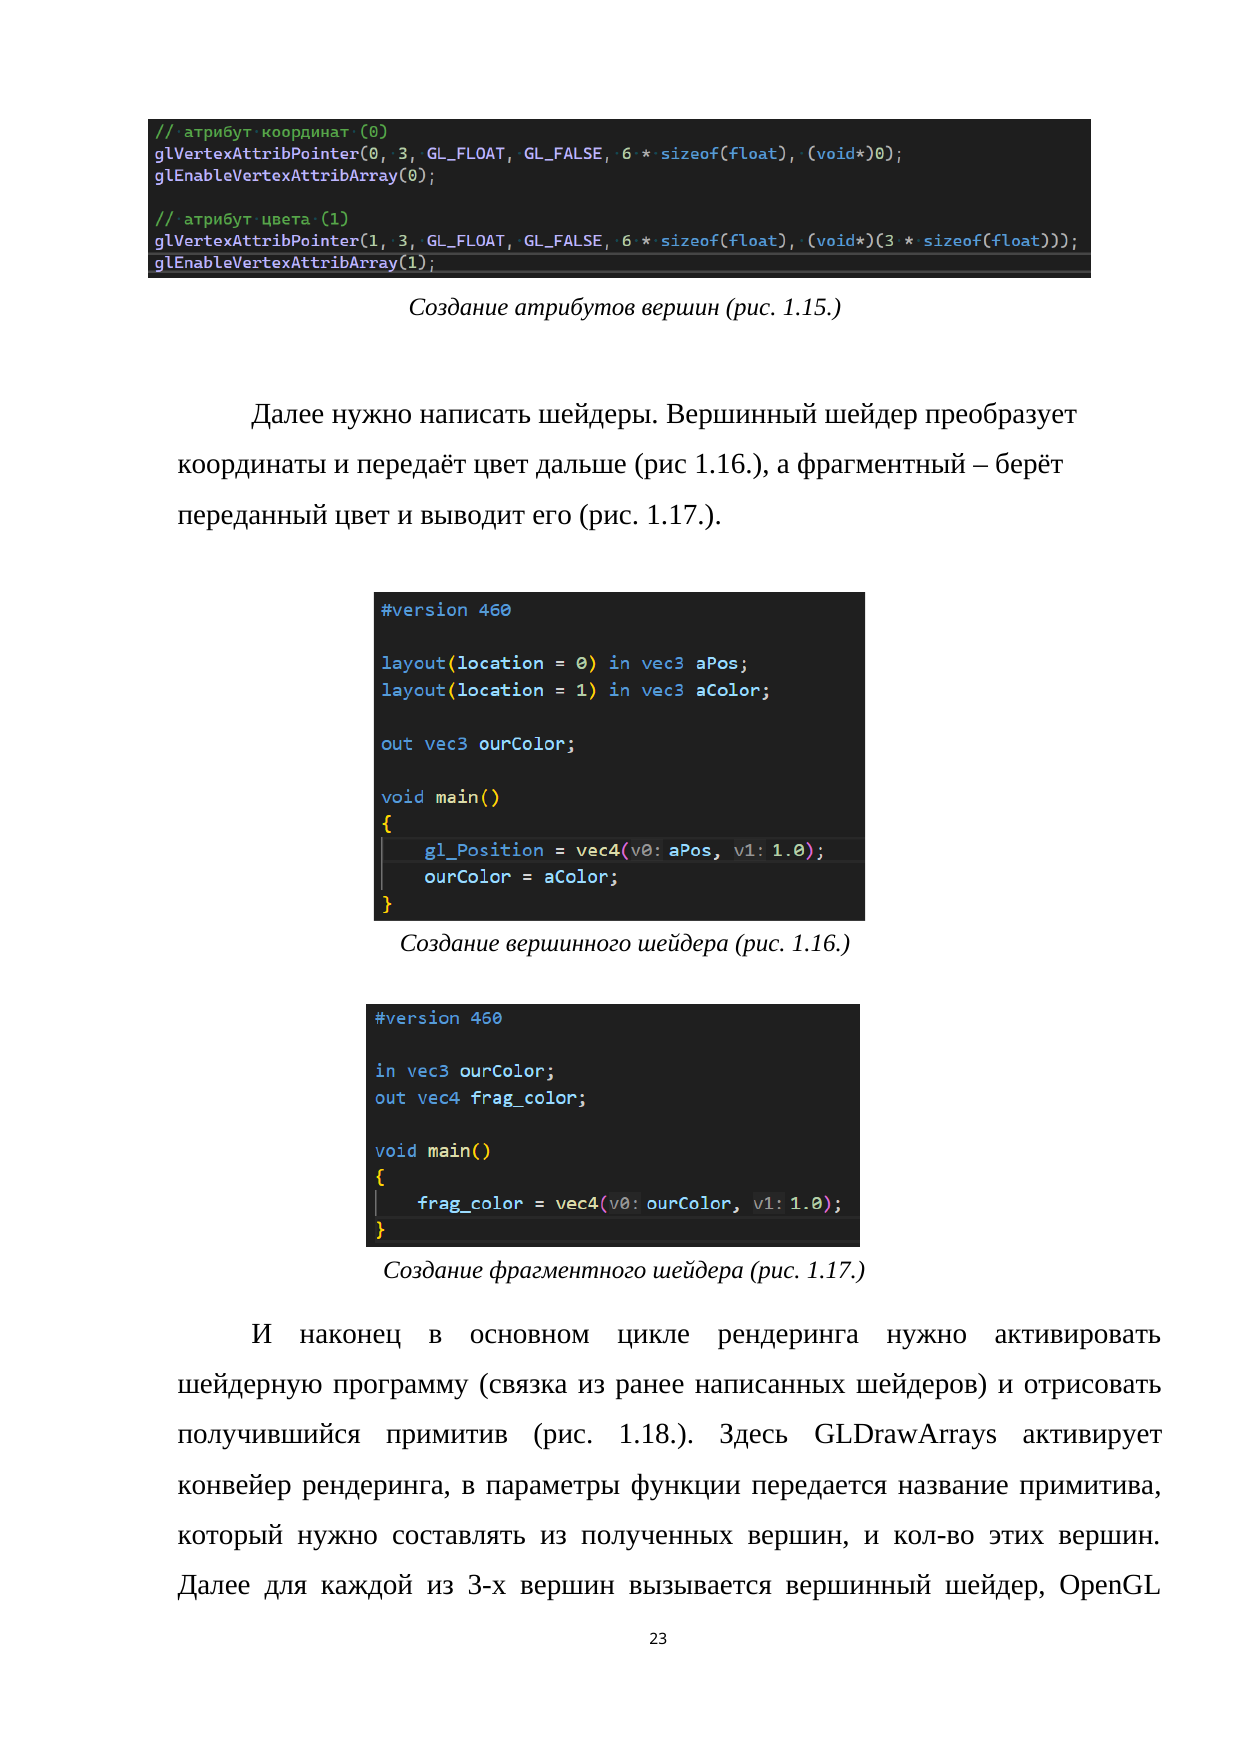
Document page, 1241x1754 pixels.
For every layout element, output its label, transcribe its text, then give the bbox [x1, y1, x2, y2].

picture [148, 119, 1091, 278]
picture [366, 1004, 860, 1247]
picture [373, 592, 866, 920]
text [177, 1316, 1162, 1601]
text Далее нужно написать шейдеры. Вершинный шейдер преобразует координаты и передаёт цвет дальше (рис 1.16.), а фрагментный – берёт переданный цвет и выводит его (рис. 1.17.). [177, 396, 1162, 530]
